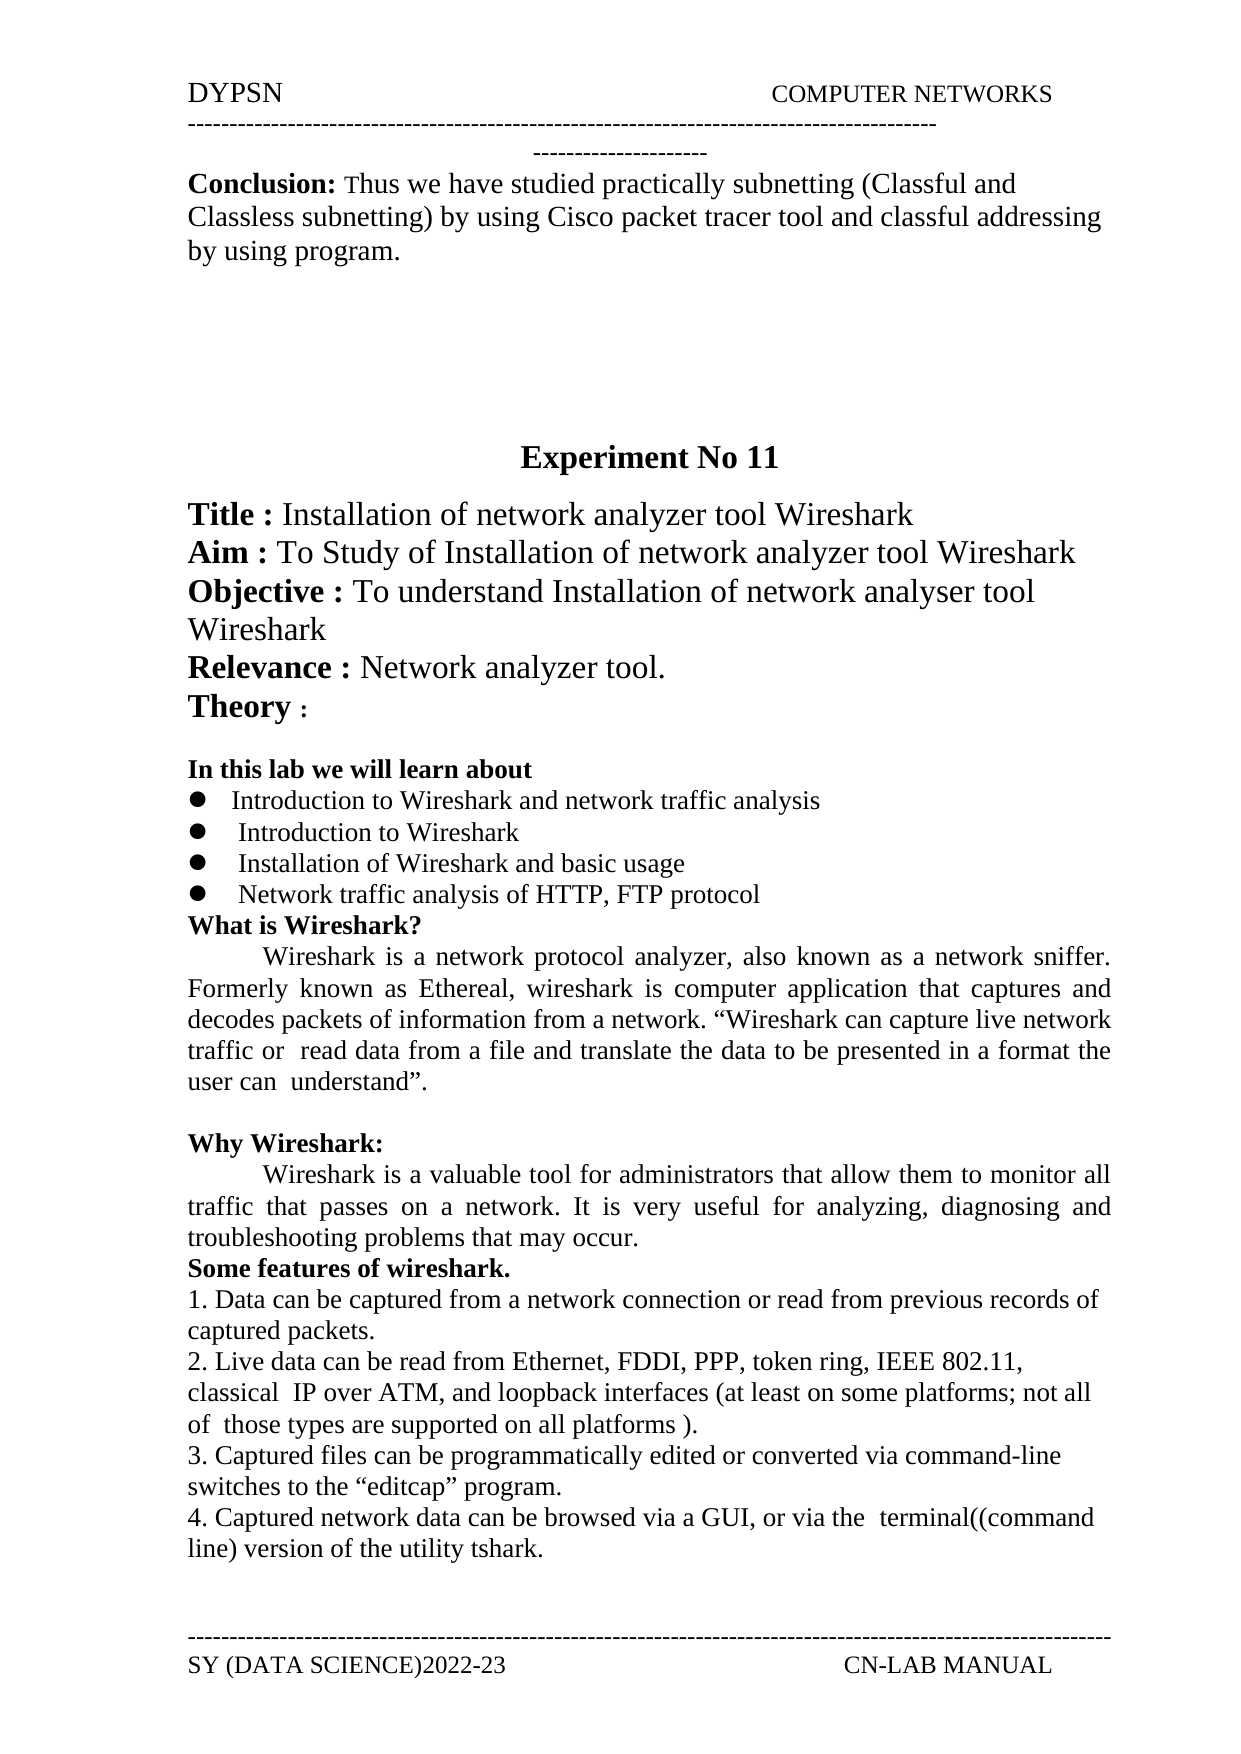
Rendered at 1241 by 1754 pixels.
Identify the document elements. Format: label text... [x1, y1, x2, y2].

text 1. Data can be captured from a network connection or read from previous records of [187, 1283, 1112, 1314]
text Experiment No 11 [187, 437, 1112, 475]
text Theory : [187, 686, 1112, 724]
text Aim : To Study of Installation of network analyzer tool Wireshark [187, 533, 1112, 571]
list Introduction to Wireshark [187, 816, 1112, 847]
text Why Wireshark: [187, 1127, 1112, 1158]
list Installation of Wireshark and basic usage [187, 847, 1112, 878]
text Wireshark is a network protocol analyzer, also known as a network sniffer. Formerly known as Ethereal, wireshark is computer application that captures and decodes packets of information from a network. “Wireshark can capture live network traffic or read data from a file and translate the data to be presented in a format the user can understand”. [187, 941, 1112, 1096]
text What is Wireshark? [187, 909, 1112, 941]
text Relevance : Network analyzer tool. [187, 648, 1112, 686]
list Introduction to Wireshark and network traffic analysis [187, 784, 1112, 816]
text Title : Installation of network analyzer tool Wireshark [187, 494, 1112, 533]
text Conclusion: Thus we have studied practically subnetting (Classful and Classless subnetting) by using Cisco packet tracer tool and classful addressing by using program. [187, 166, 1112, 267]
list Network traffic analysis of HTTP, FTP protocol [187, 878, 1112, 909]
text switches to the “editcap” program. [187, 1470, 1112, 1501]
text Some features of wireshark. [187, 1252, 1112, 1283]
text 2. Live data can be read from Ethernet, FDDI, PPP, token ring, IEEE 802.11, classical IP over ATM, and loopback interfaces (at least on some platforms; not all of those types are supported on all platforms ). [187, 1345, 1112, 1439]
text 3. Captured files can be programmatically edited or converted via command-line [187, 1439, 1112, 1470]
text Objective : To understand Installation of network analyser tool Wireshark [187, 571, 1112, 648]
text Wireshark is a valuable tool for administrators that allow them to monitor all traffic that passes on a network. It is very useful for analyzing, diagnosing and troubleshooting problems that may occur. [187, 1158, 1112, 1252]
text captured packets. [187, 1314, 1112, 1345]
text In this lab we will learn about [187, 753, 1112, 784]
text 4. Captured network data can be browsed via a GUI, or via the terminal((command line) version of the utility tshark. [187, 1501, 1112, 1563]
